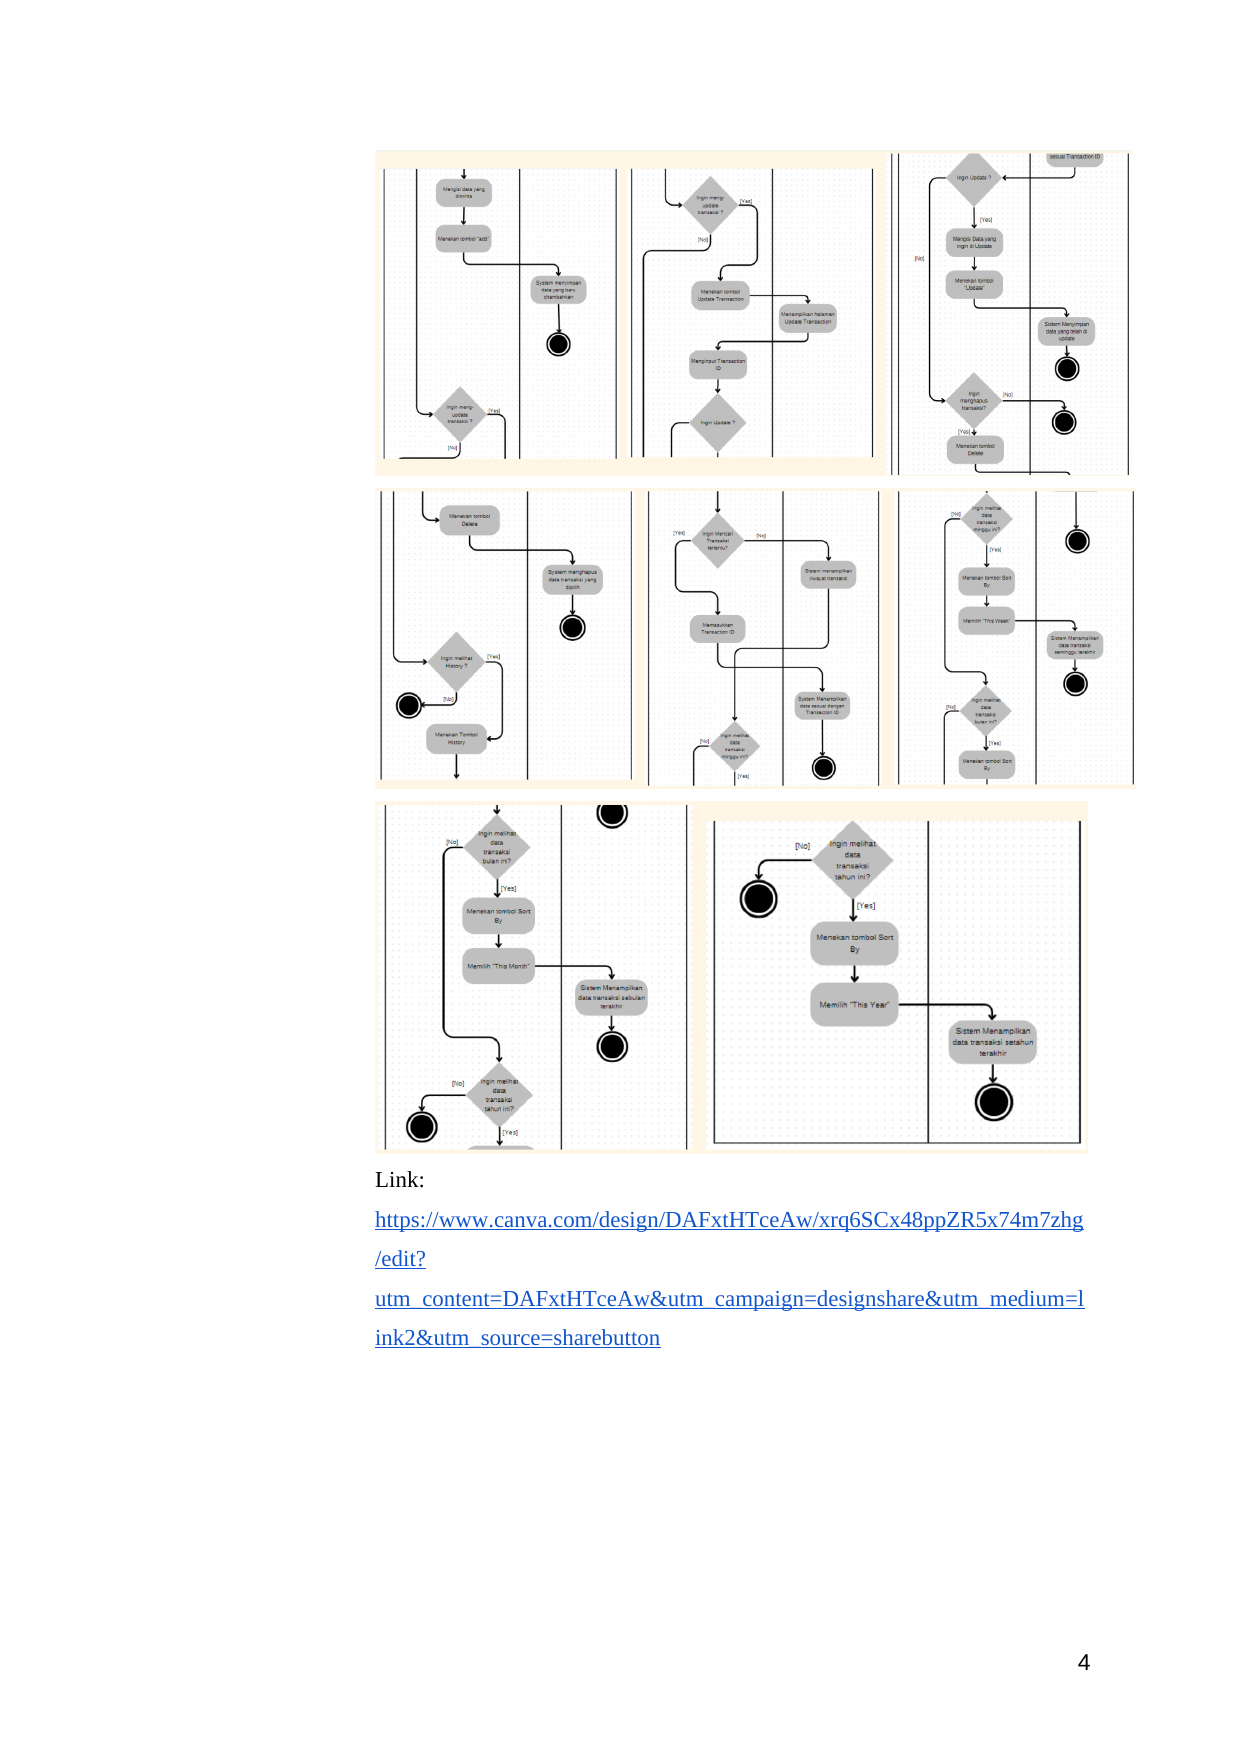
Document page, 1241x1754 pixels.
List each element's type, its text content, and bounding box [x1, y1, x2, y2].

picture [375, 801, 1088, 1154]
picture [375, 488, 1136, 789]
picture [375, 150, 1132, 476]
text Link: https://www.canva.com/design/DAFxtHTceAw/xrq6SCx48ppZR5x74m7zhg/edit?utm_content=DAFxtHTceAw&utm_campaign=designshare&utm_medium=link2&utm_source=sharebutton [375, 1166, 1090, 1351]
